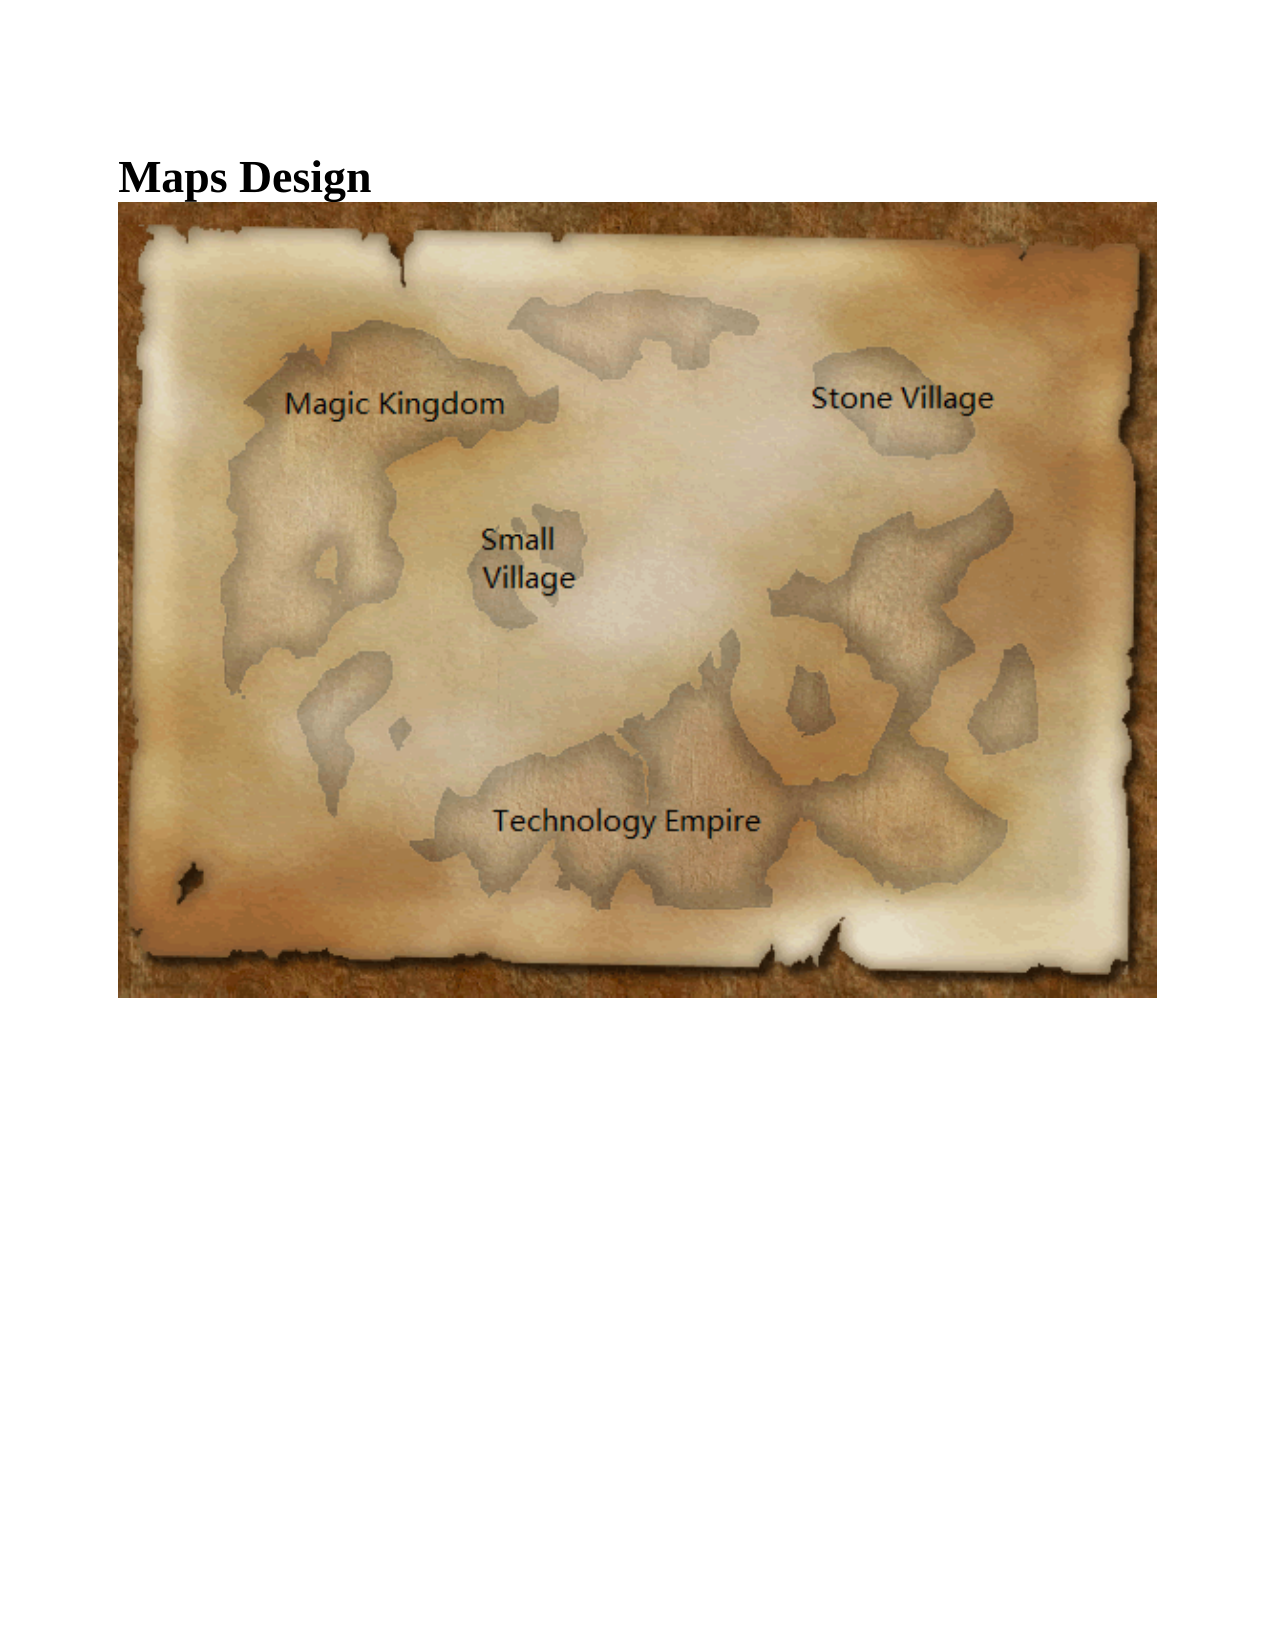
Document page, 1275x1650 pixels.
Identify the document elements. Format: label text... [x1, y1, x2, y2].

picture [118, 202, 1157, 998]
subtitle Maps Design [118, 150, 1157, 202]
